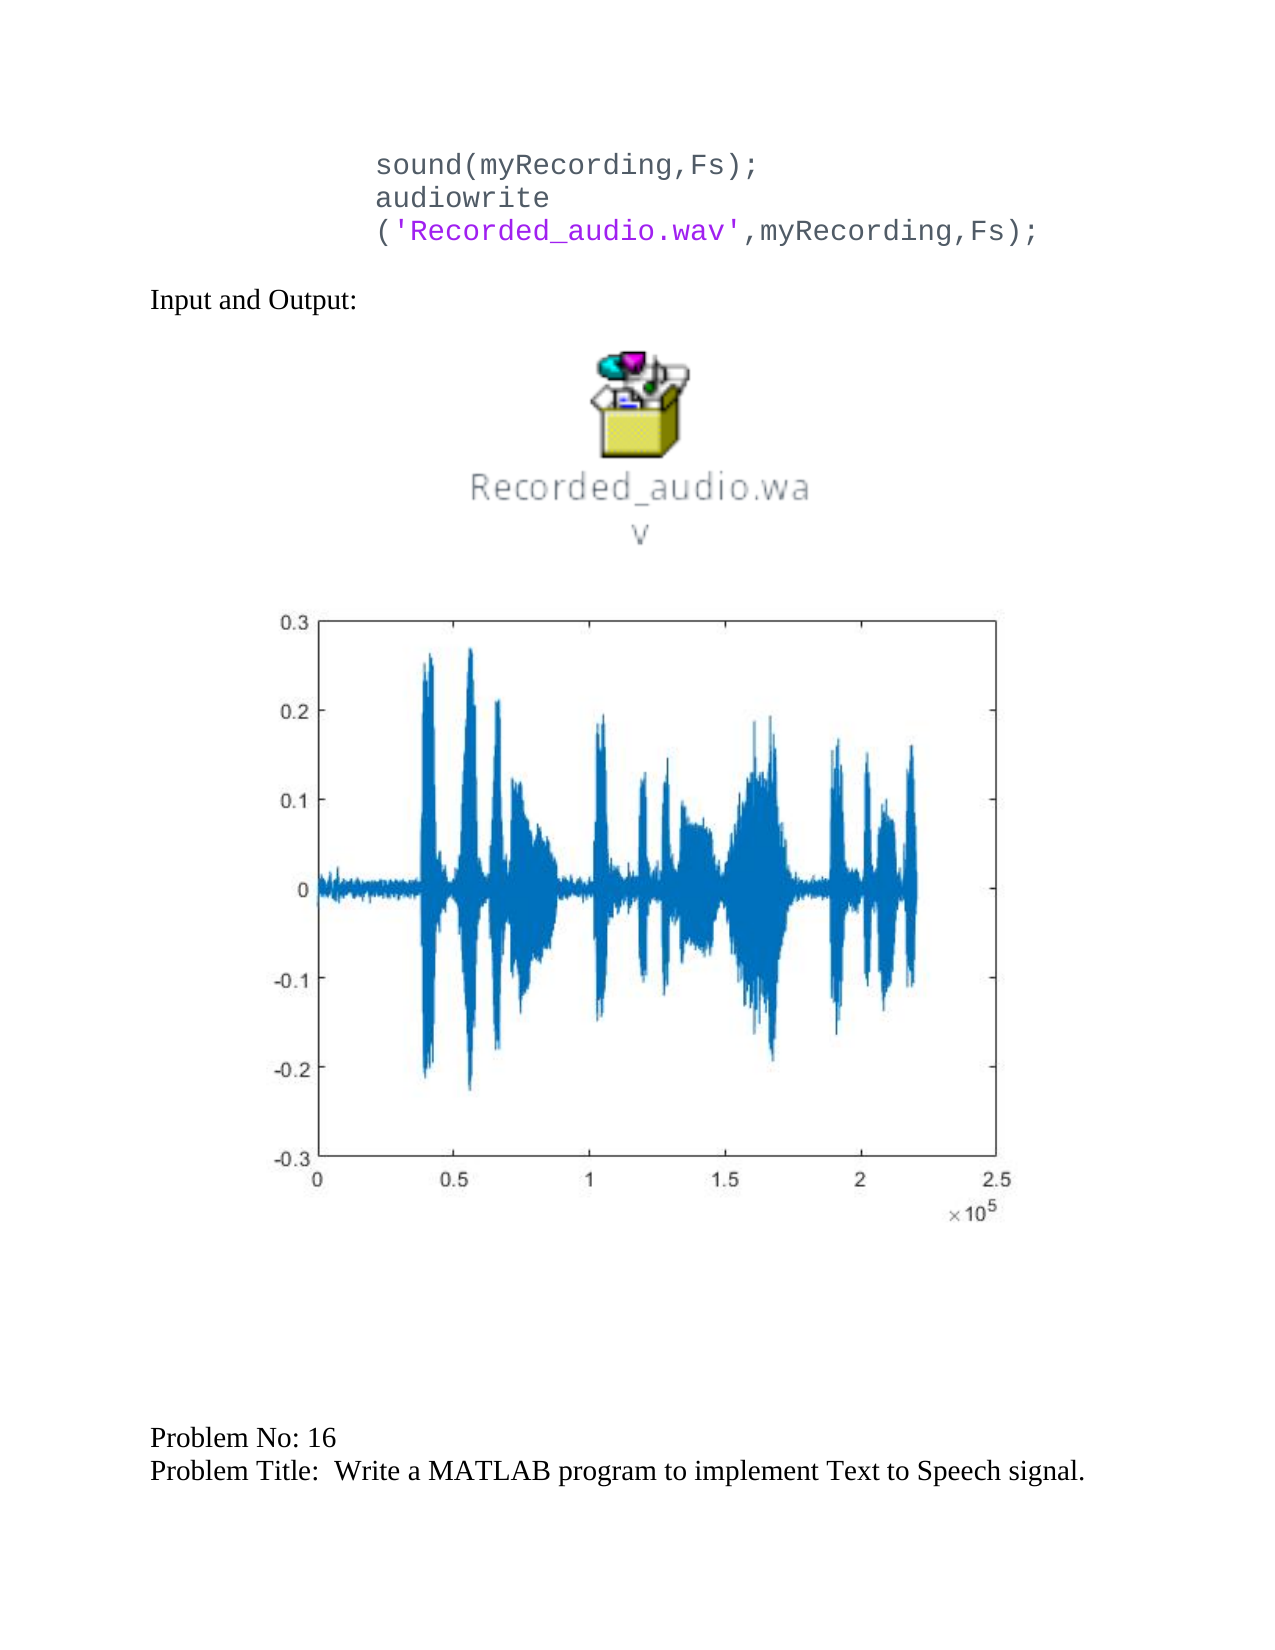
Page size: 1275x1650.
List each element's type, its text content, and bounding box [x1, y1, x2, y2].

text Input and Output: [150, 282, 1134, 316]
text audiowrite('Recorded_audio.wav',myRecording,Fs); [375, 183, 1134, 249]
picture [204, 572, 1080, 1229]
text Problem Title: Write a MATLAB program to implement Text to Speech signal. [150, 1453, 1134, 1487]
text sound(myRecording,Fs); [375, 150, 1134, 183]
text Problem No: 16 [150, 1420, 1134, 1453]
